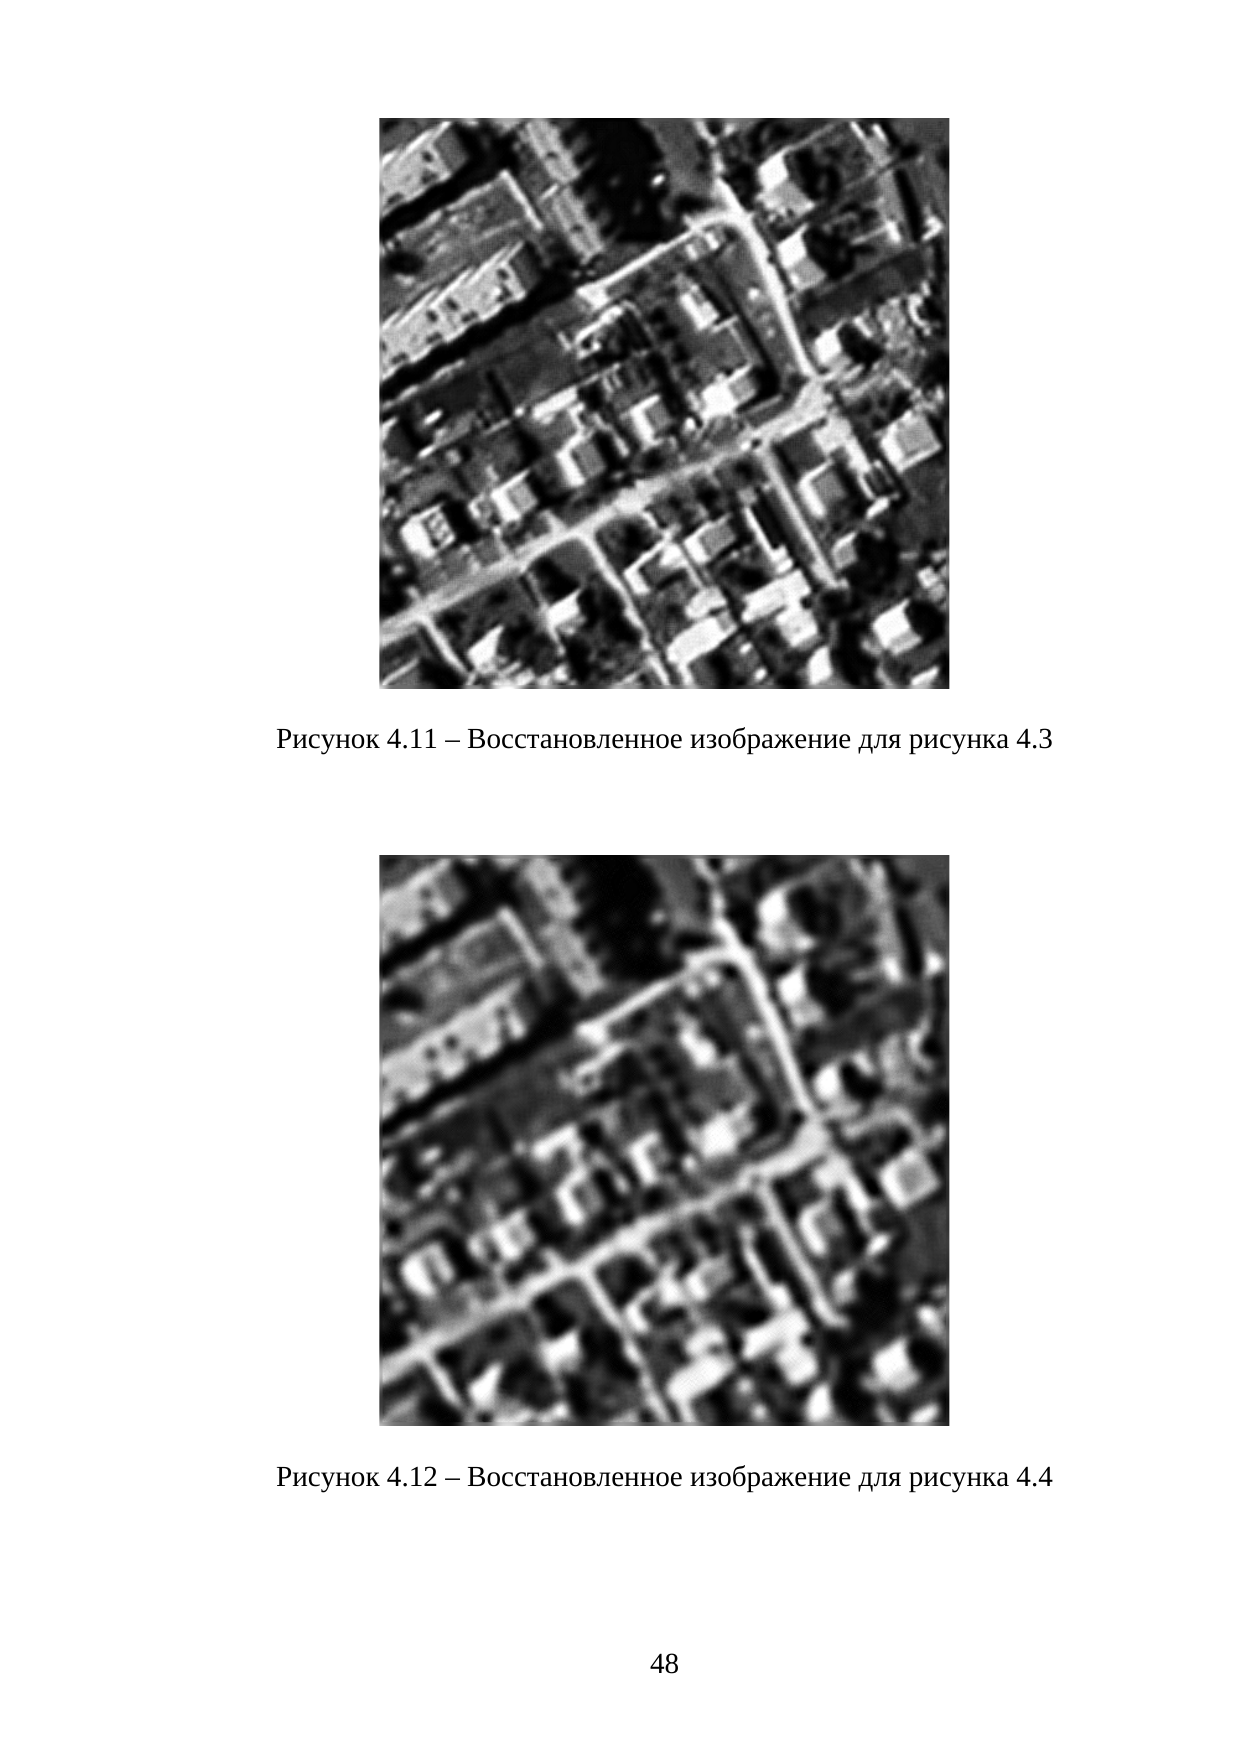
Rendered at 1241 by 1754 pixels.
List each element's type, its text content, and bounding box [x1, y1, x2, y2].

text Рисунок 4.12 – Восстановленное изображение для рисунка 4.4 [177, 1459, 1152, 1492]
text Рисунок 4.11 – Восстановленное изображение для рисунка 4.3 [177, 722, 1152, 755]
picture [379, 855, 950, 1426]
picture [379, 118, 950, 689]
